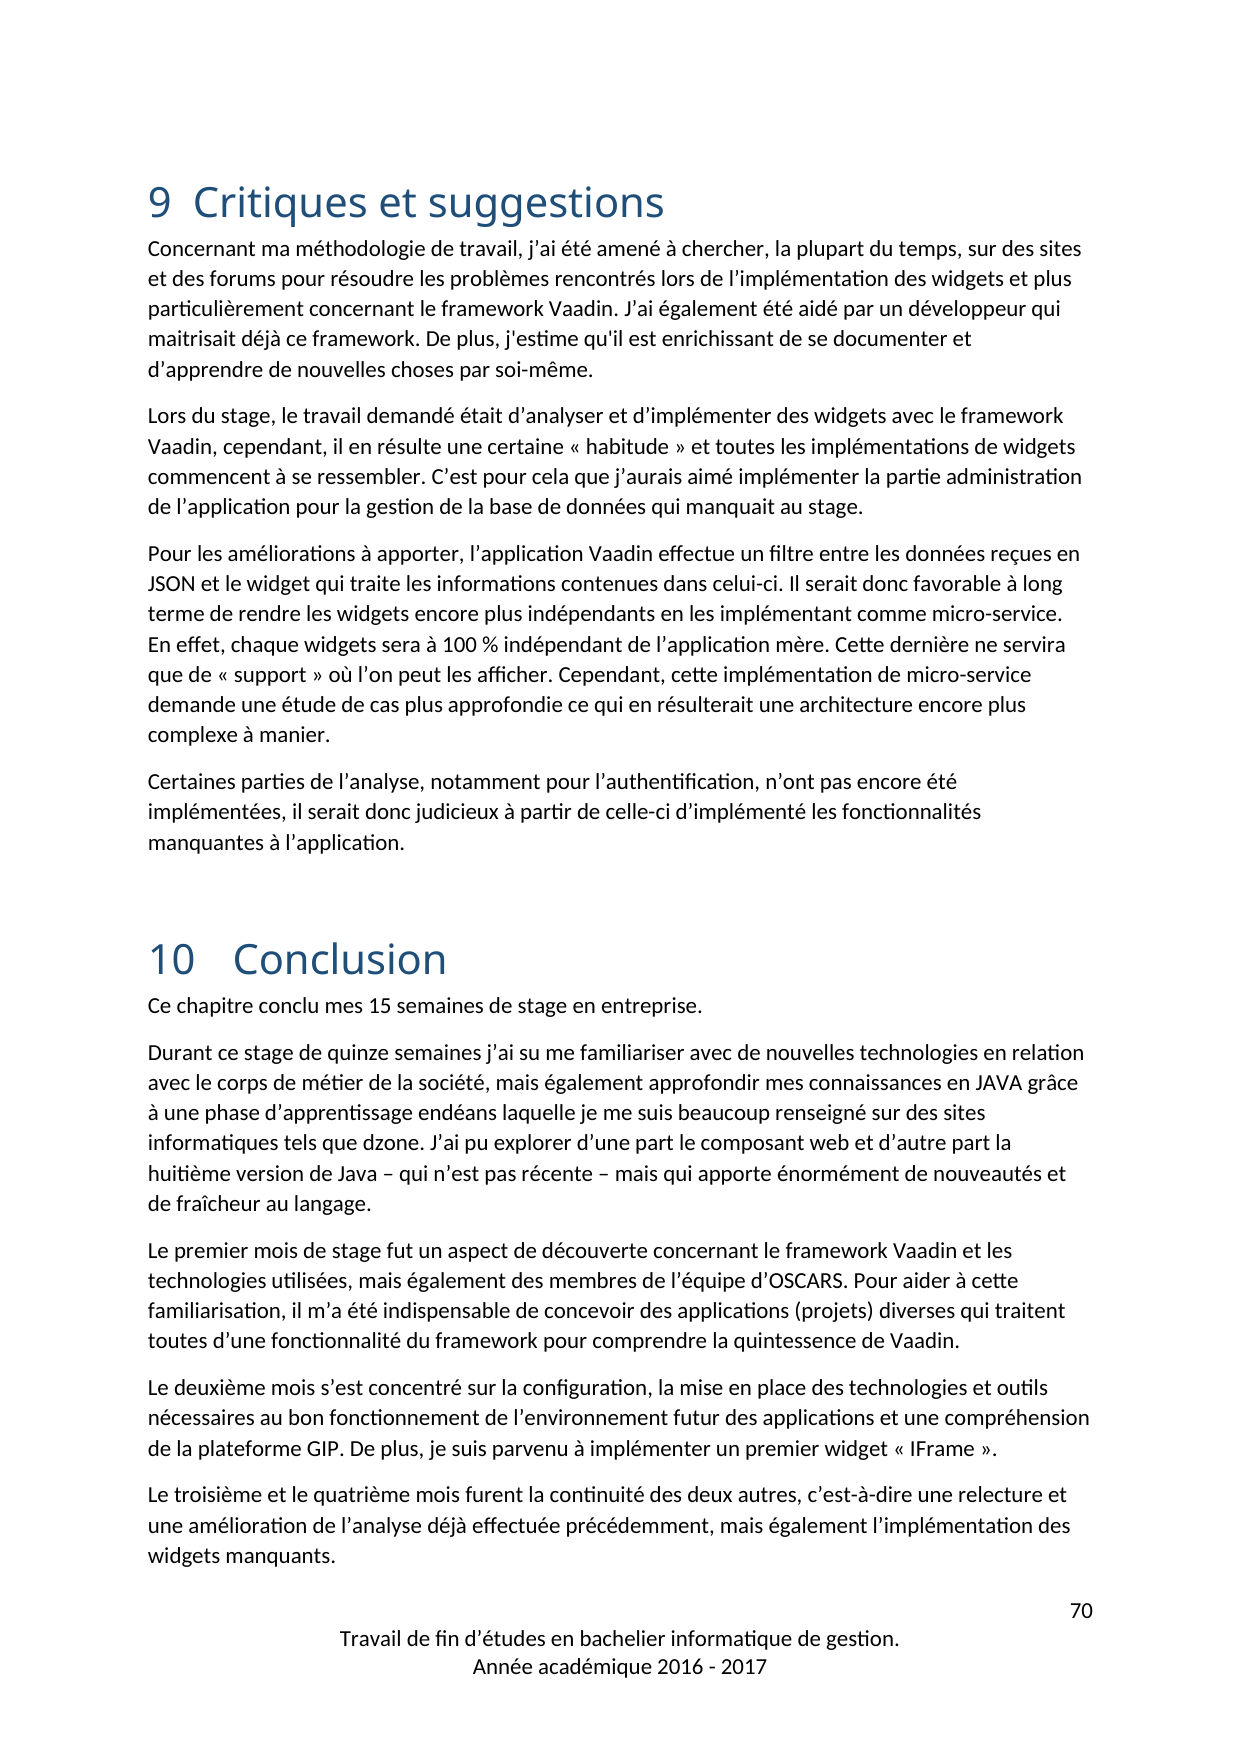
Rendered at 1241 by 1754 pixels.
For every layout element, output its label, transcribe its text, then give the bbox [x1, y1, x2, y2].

text Concernant ma méthodologie de travail, j’ai été amené à chercher, la plupart du temps, sur des sites et des forums pour résoudre les problèmes rencontrés lors de l’implémentation des widgets et plus particulièrement concernant le framework Vaadin. J’ai également été aidé par un développeur qui maitrisait déjà ce framework. De plus, j'estime qu'il est enrichissant de se documenter et d’apprendre de nouvelles choses par soi-même. [148, 234, 1093, 383]
text Lors du stage, le travail demandé était d’analyser et d’implémenter des widgets avec le framework Vaadin, cependant, il en résulte une certaine « habitude » et toutes les implémentations de widgets commencent à se ressembler. C’est pour cela que j’aurais aimé implémenter la partie administration de l’application pour la gestion de la base de données qui manquait au stage. [148, 402, 1093, 520]
text Conclusion [148, 930, 1093, 986]
text Critiques et suggestions [148, 173, 1093, 229]
text Le premier mois de stage fut un aspect de découverte concernant le framework Vaadin et les technologies utilisées, mais également des membres de l’équipe d’OSCARS. Pour aider à cette familiarisation, il m’a été indispensable de concevoir des applications (projets) diverses qui traitent toutes d’une fonctionnalité du framework pour comprendre la quintessence de Vaadin. [148, 1236, 1093, 1354]
text Le deuxième mois s’est concentré sur la configuration, la mise en place des technologies et outils nécessaires au bon fonctionnement de l’environnement futur des applications et une compréhension de la plateforme GIP. De plus, je suis parvenu à implémenter un premier widget « IFrame ». [148, 1373, 1093, 1462]
text Le troisième et le quatrième mois furent la continuité des deux autres, c’est-à-dire une relecture et une amélioration de l’analyse déjà effectuée précédemment, mais également l’implémentation des widgets manquants. [148, 1481, 1093, 1569]
text Certaines parties de l’analyse, notamment pour l’authentification, n’ont pas encore été implémentées, il serait donc judicieux à partir de celle-ci d’implémenté les fonctionnalités manquantes à l’application. [148, 767, 1093, 856]
text Ce chapitre conclu mes 15 semaines de stage en entreprise. [148, 991, 1093, 1019]
text Durant ce stage de quinze semaines j’ai su me familiariser avec de nouvelles technologies en relation avec le corps de métier de la société, mais également approfondir mes connaissances en JAVA grâce à une phase d’apprentissage endéans laquelle je me suis beaucoup renseigné sur des sites informatiques tels que dzone. J’ai pu explorer d’une part le composant web et d’autre part la huitième version de Java – qui n’est pas récente – mais qui apporte énormément de nouveautés et de fraîcheur au langage. [148, 1038, 1093, 1217]
text Pour les améliorations à apporter, l’application Vaadin effectue un filtre entre les données reçues en JSON et le widget qui traite les informations contenues dans celui-ci. Il serait donc favorable à long terme de rendre les widgets encore plus indépendants en les implémentant comme micro-service. En effet, chaque widgets sera à 100 % indépendant de l’application mère. Cette dernière ne servira que de « support » où l’on peut les afficher. Cependant, cette implémentation de micro-service demande une étude de cas plus approfondie ce qui en résulterait une architecture encore plus complexe à manier. [148, 539, 1093, 748]
